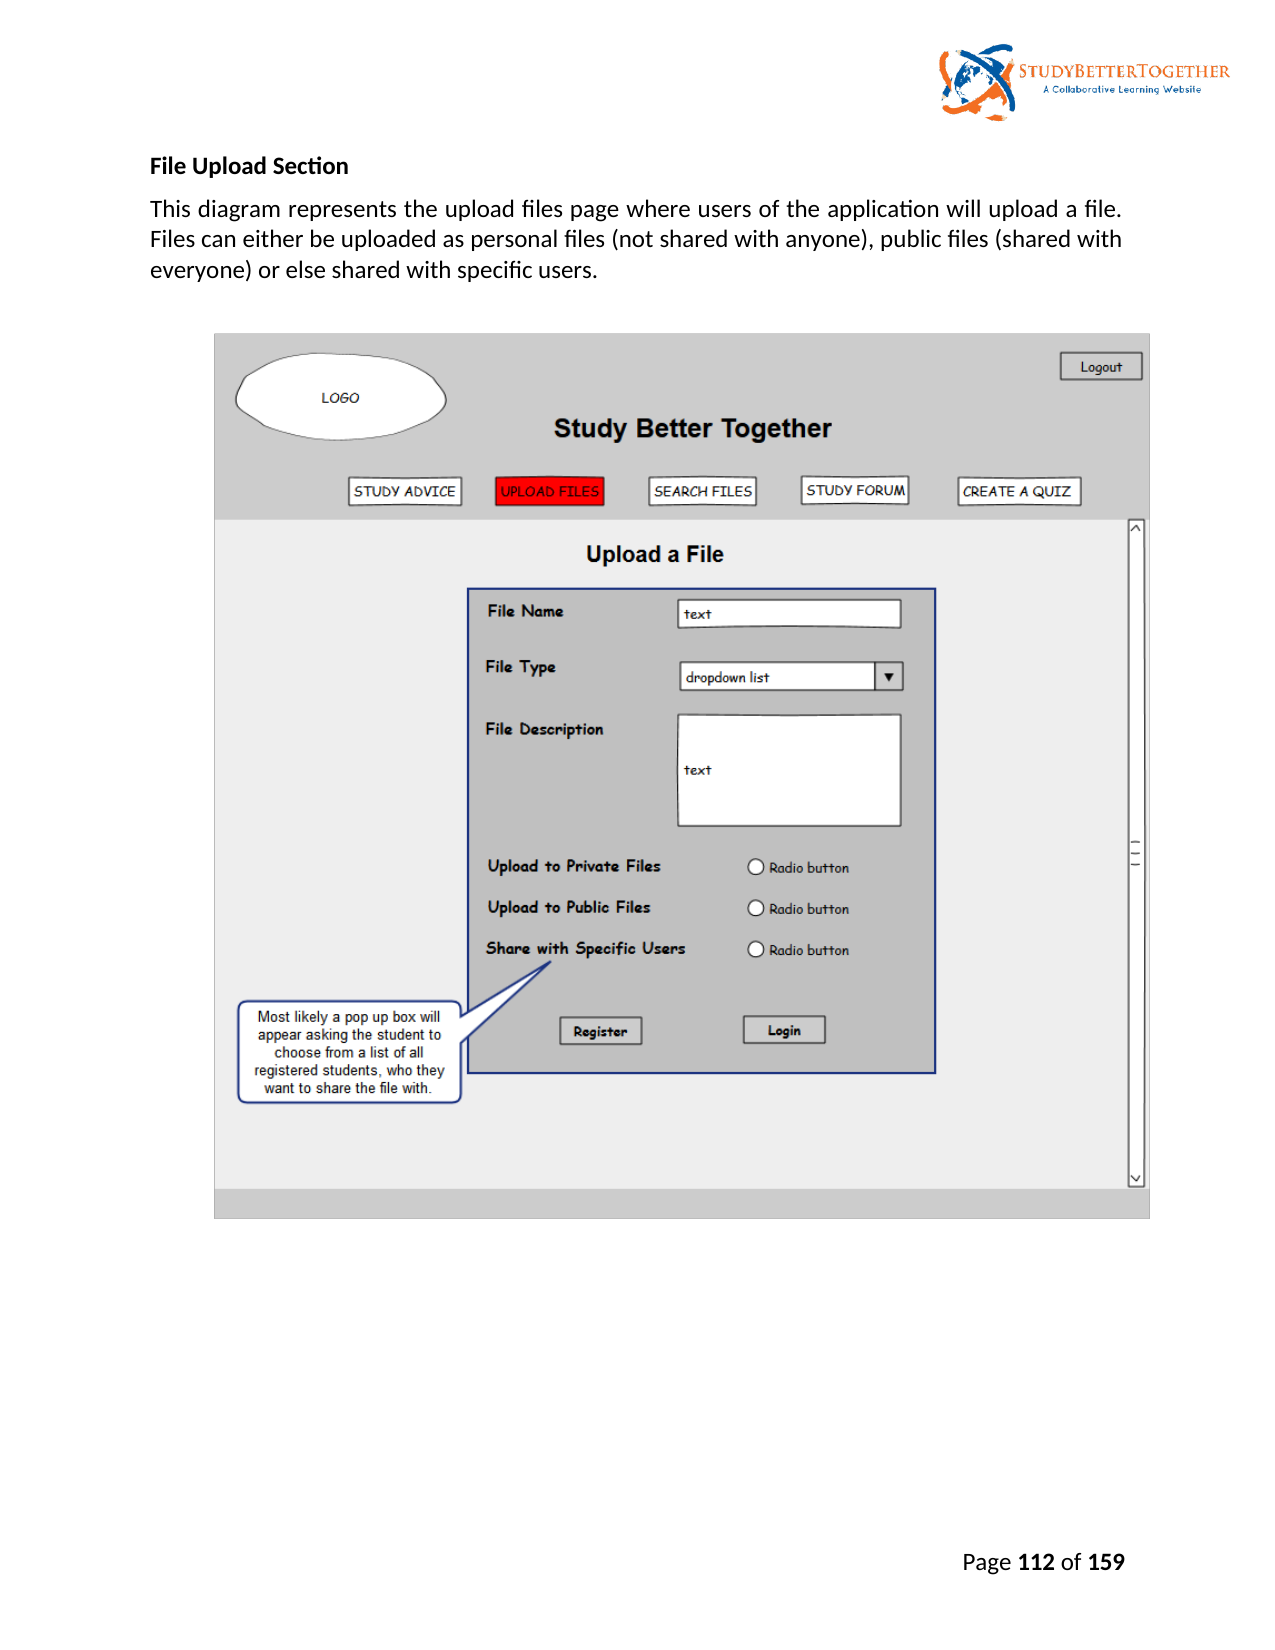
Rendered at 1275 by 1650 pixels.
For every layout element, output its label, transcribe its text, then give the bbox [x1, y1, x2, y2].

text This diagram represents the upload files page where users of the application will upload a file. Files can either be uploaded as personal files (not shared with anyone), public files (shared with everyone) or else shared with specific users. [150, 193, 1125, 284]
text File Upload Section [150, 150, 1125, 181]
picture [150, 297, 1201, 1288]
picture [937, 40, 1230, 123]
